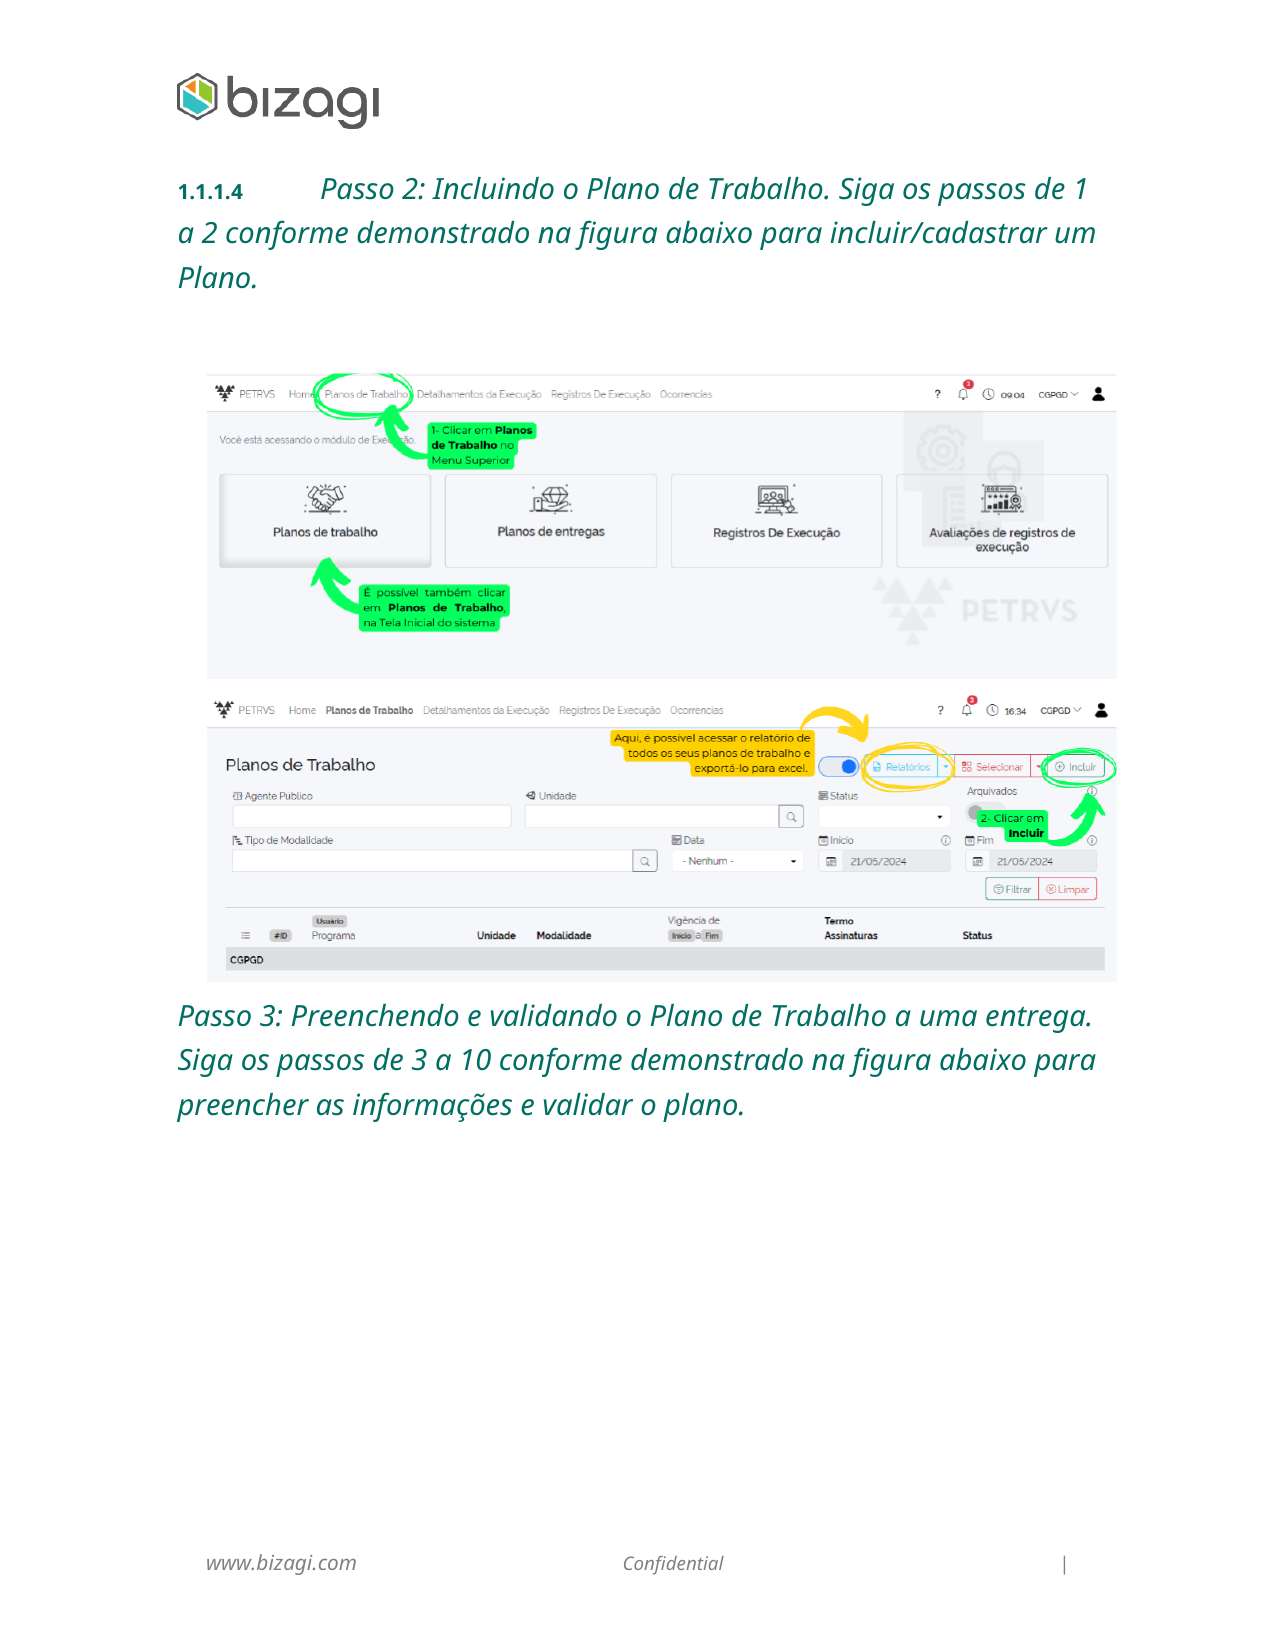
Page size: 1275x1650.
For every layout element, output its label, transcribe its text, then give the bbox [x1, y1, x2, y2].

picture [177, 73, 379, 129]
picture [196, 370, 1117, 982]
